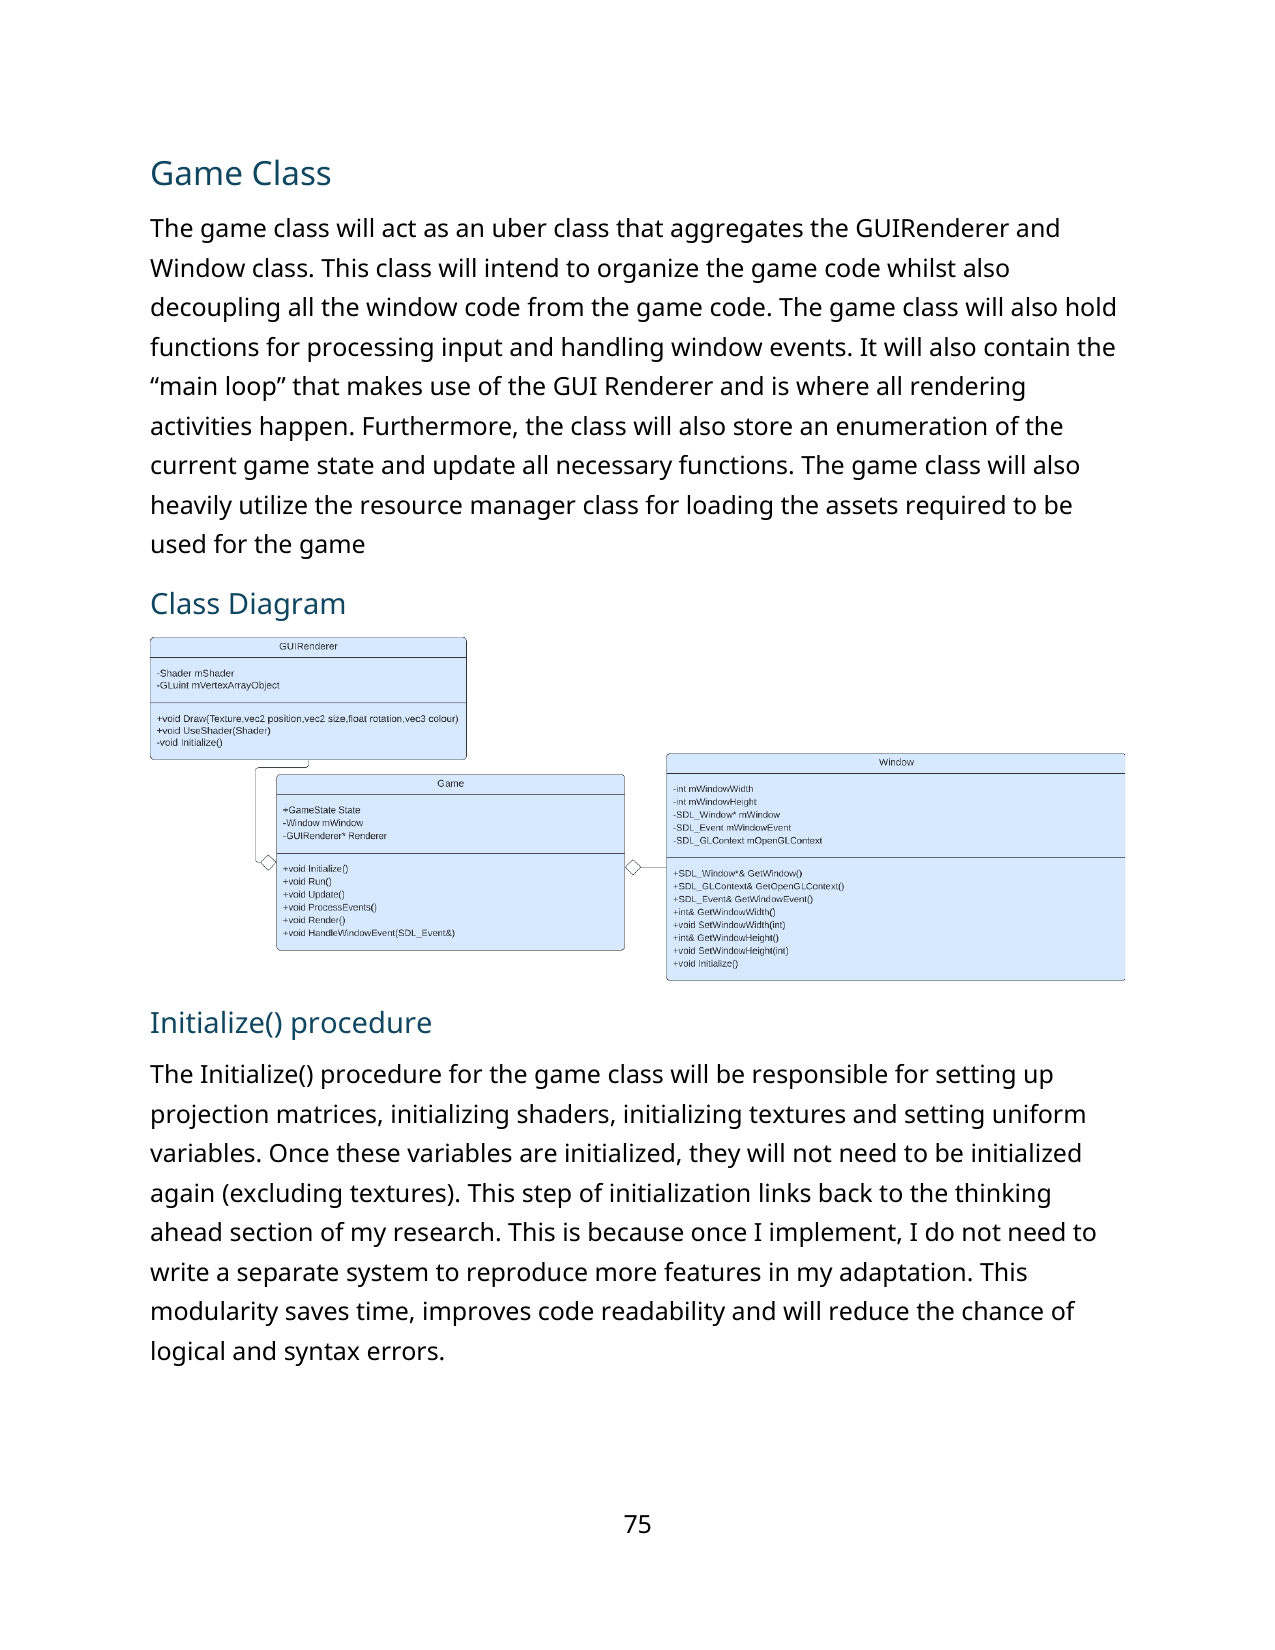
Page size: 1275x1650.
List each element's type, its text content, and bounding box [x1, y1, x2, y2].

subtitle Game Class [150, 150, 1125, 195]
subtitle Initialize() procedure [150, 1003, 1125, 1042]
text The game class will act as an uber class that aggregates the GUIRenderer and Window class. This class will intend to organize the game code whilst also decoupling all the window code from the game code. The game class will also hold functions for processing input and handling window events. It will also contain the “main loop” that makes use of the GUI Renderer and is where all rendering activities happen. Furthermore, the class will also store an enumeration of the current game state and update all necessary functions. The game class will also heavily utilize the resource manager class for loading the assets required to be used for the game [150, 211, 1125, 561]
subtitle Class Diagram [150, 583, 1125, 623]
picture [150, 637, 1125, 981]
text The Initialize() procedure for the game class will be responsible for setting up projection matrices, initializing shaders, initializing textures and setting uniform variables. Once these variables are initialized, they will not need to be initialized again (excluding textures). This step of initialization links back to the thinking ahead section of my research. This is because once I implement, I do not need to write a separate system to reproduce more features in my adaptation. This modularity saves time, improves code readability and will reduce the chance of logical and syntax errors. [150, 1057, 1125, 1367]
